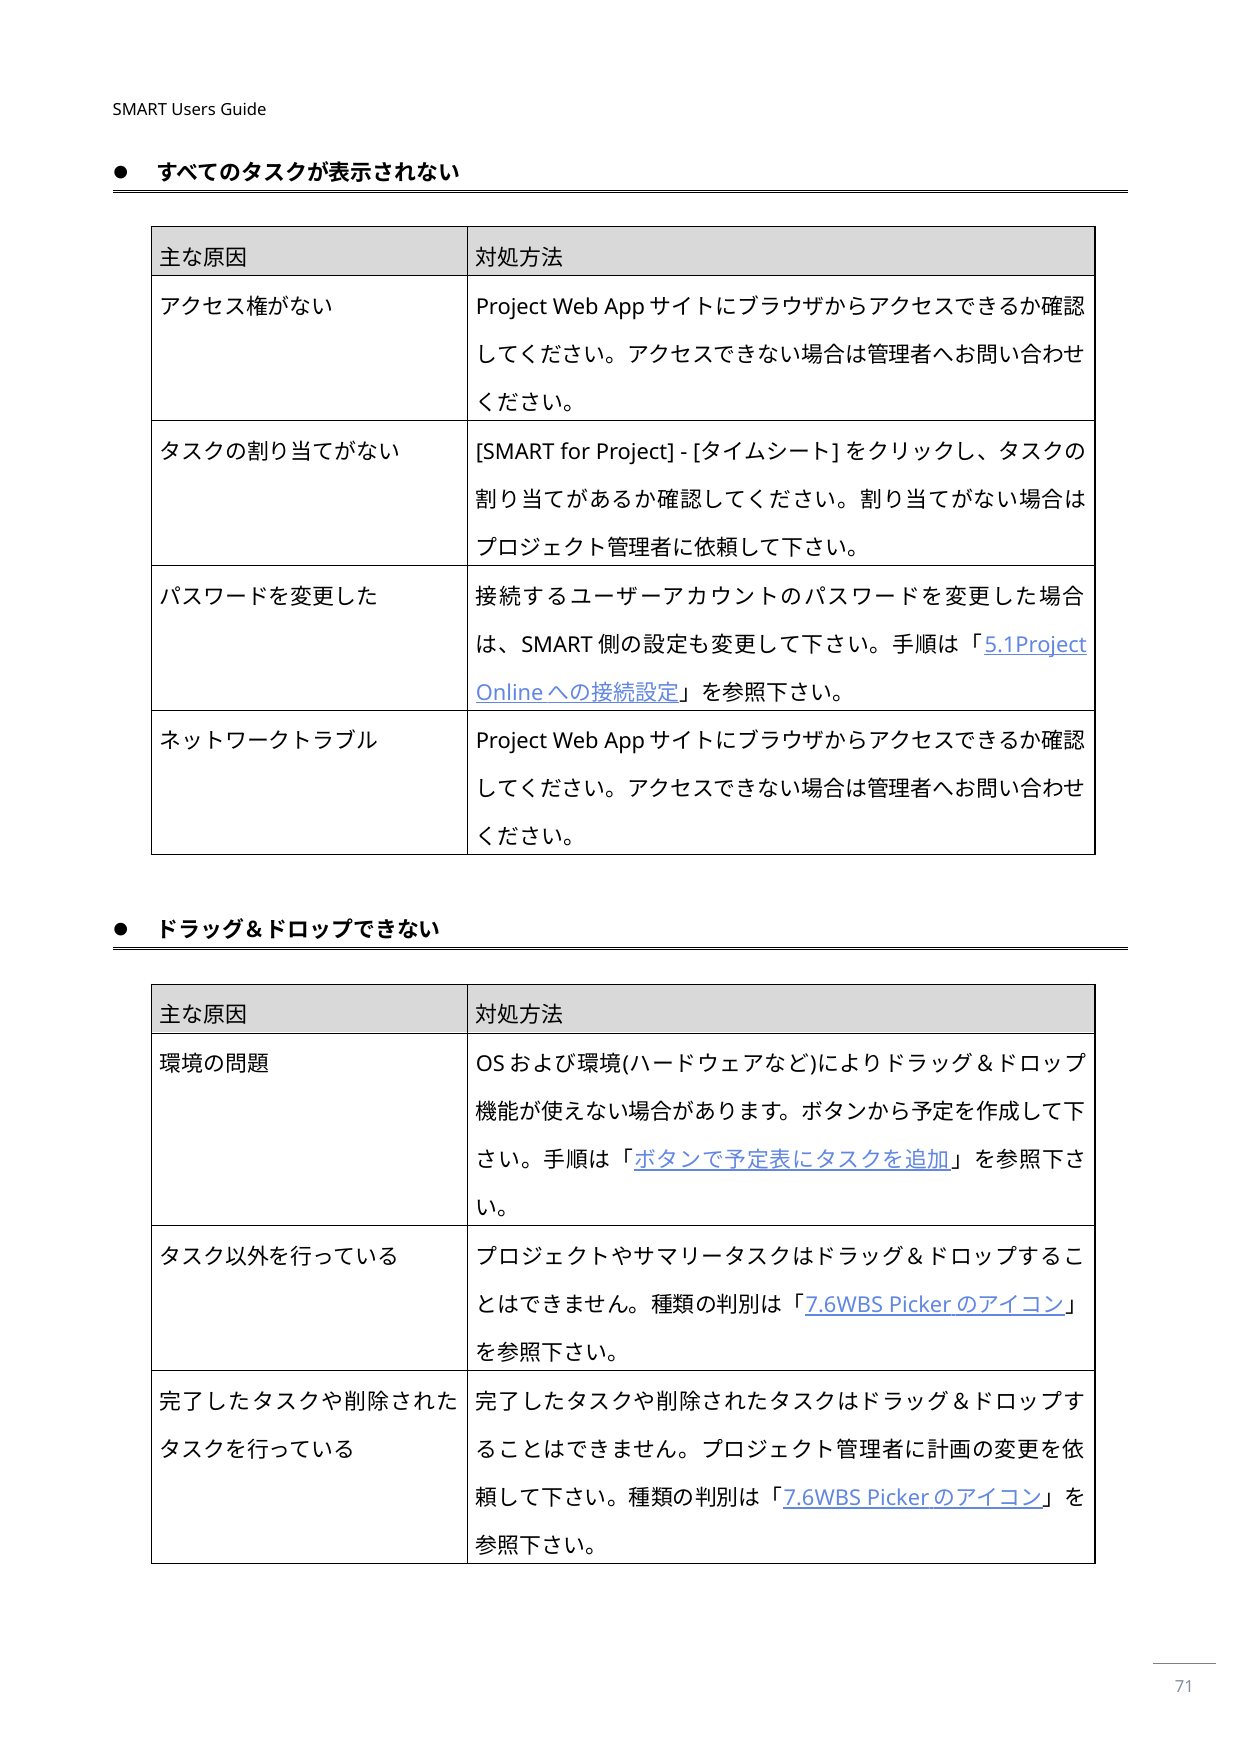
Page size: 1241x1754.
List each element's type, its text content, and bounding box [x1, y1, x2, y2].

subtitle すべてのタスクが表示されない [112, 150, 1128, 193]
table_cell [SMART for Project] - [タイムシート] をクリックし、タスクの割り当てがあるか確認してください。割り当てがない場合はプロジェクト管理者に依頼して下さい。 [468, 421, 1094, 565]
table_header 対処方法 [468, 985, 1094, 1032]
table_cell ネットワークトラブル [152, 711, 467, 854]
table_cell 完了したタスクや削除されたタスクはドラッグ＆ドロップすることはできません。プロジェクト管理者に計画の変更を依頼して下さい。種類の判別は「7.6WBS Pickerのアイコン」を参照下さい。 [468, 1371, 1094, 1563]
table_header 対処方法 [468, 227, 1094, 275]
table_cell 環境の問題 [152, 1034, 467, 1225]
table_cell アクセス権がない [152, 276, 467, 420]
table_cell Project Web Appサイトにブラウザからアクセスできるか確認してください。アクセスできない場合は管理者へお問い合わせください。 [468, 711, 1094, 854]
table_cell 完了したタスクや削除されたタスクを行っている [152, 1371, 467, 1563]
table_header 主な原因 [152, 227, 467, 275]
subtitle ドラッグ＆ドロップできない [112, 907, 1128, 950]
table_cell Project Web Appサイトにブラウザからアクセスできるか確認してください。アクセスできない場合は管理者へお問い合わせください。 [468, 276, 1094, 420]
table_cell プロジェクトやサマリータスクはドラッグ＆ドロップすることはできません。種類の判別は「7.6WBS Pickerのアイコン」を参照下さい。 [468, 1226, 1094, 1370]
table_cell タスク以外を行っている [152, 1226, 467, 1370]
table_header 主な原因 [152, 985, 467, 1032]
table_cell パスワードを変更した [152, 566, 467, 709]
table_cell タスクの割り当てがない [152, 421, 467, 565]
table_cell 接続するユーザーアカウントのパスワードを変更した場合は、SMART側の設定も変更して下さい。手順は「5.1Project Onlineへの接続設定」を参照下さい。 [468, 566, 1094, 709]
table_cell OSおよび環境(ハードウェアなど)によりドラッグ＆ドロップ機能が使えない場合があります。ボタンから予定を作成して下さい。手順は「ボタンで予定表にタスクを追加」を参照下さい。 [468, 1034, 1094, 1225]
